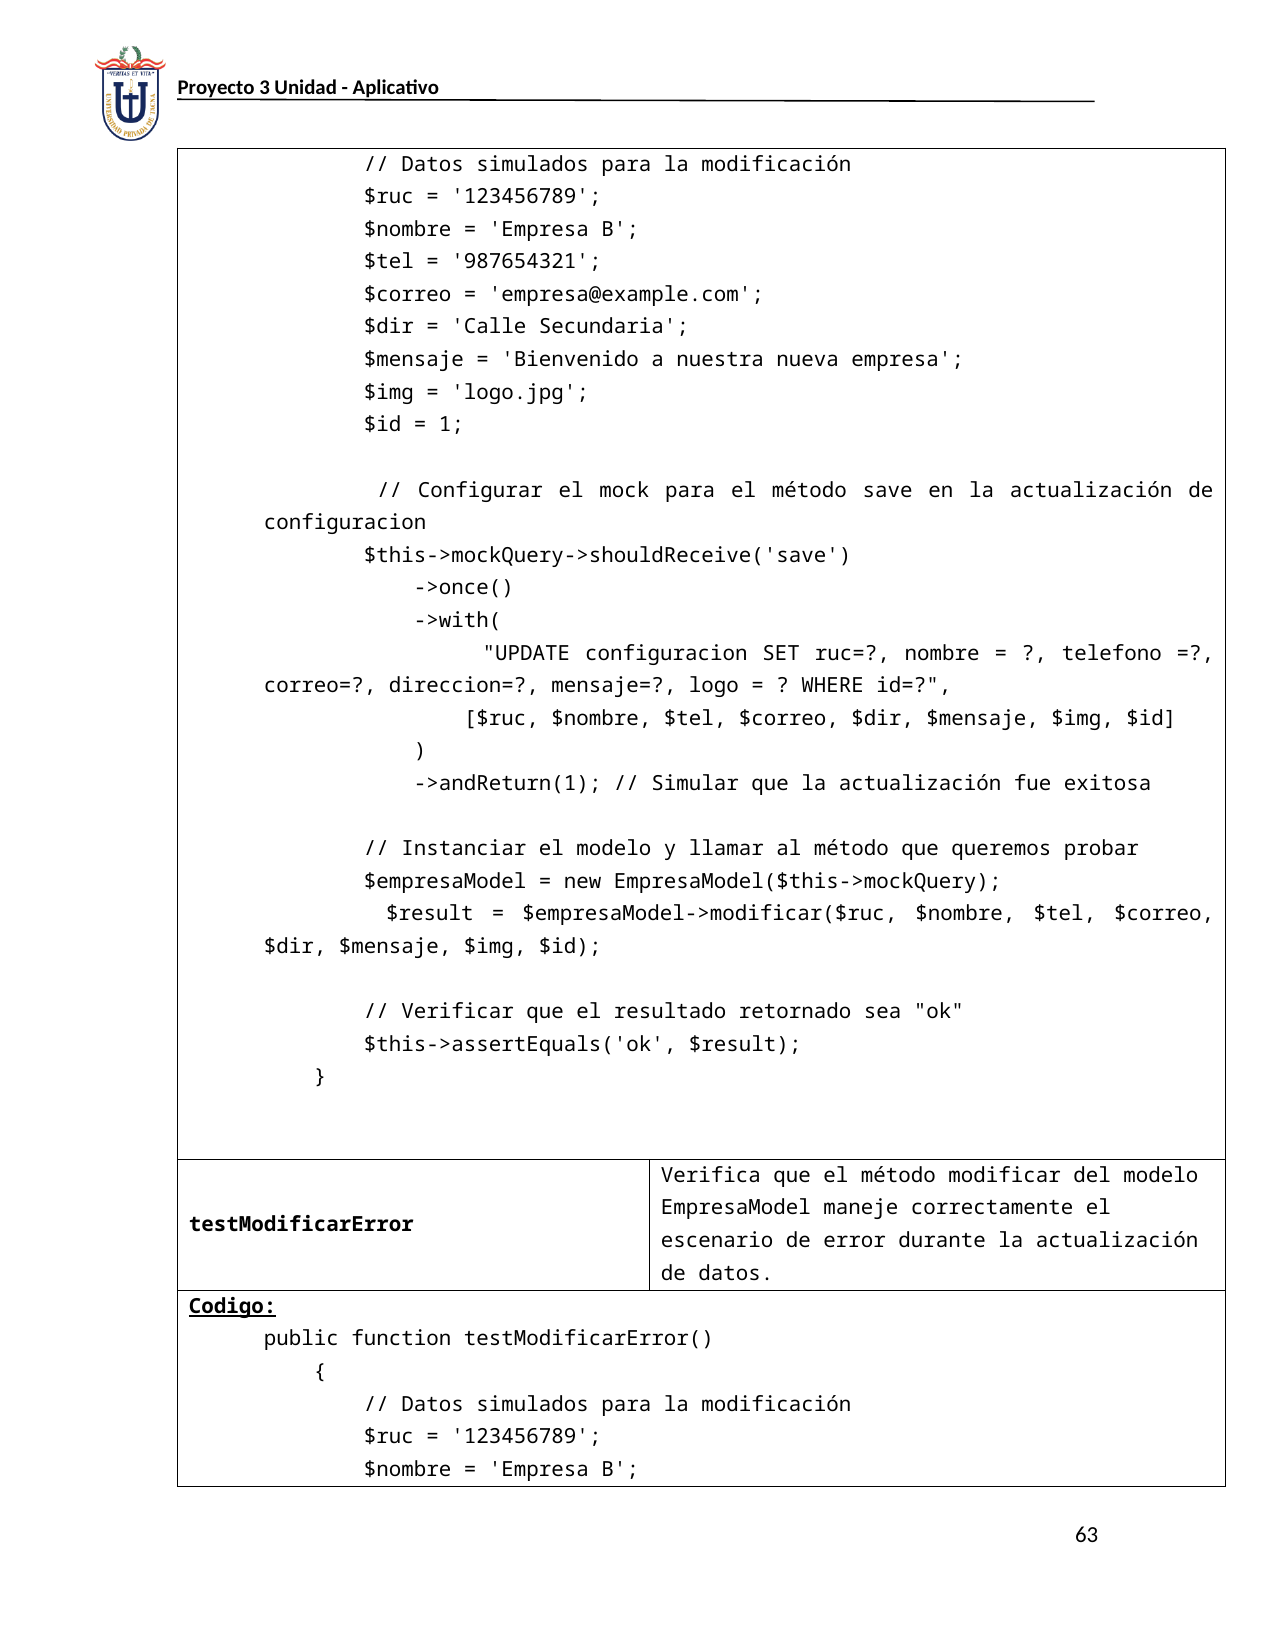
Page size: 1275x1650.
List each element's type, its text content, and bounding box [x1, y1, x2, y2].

table_cell testModificarError [178, 1160, 649, 1290]
picture [94, 45, 166, 141]
table_cell Verifica que el método modificar del modelo EmpresaModel maneje correctamente el escenario de error durante la actualización de datos. [650, 1160, 1225, 1290]
